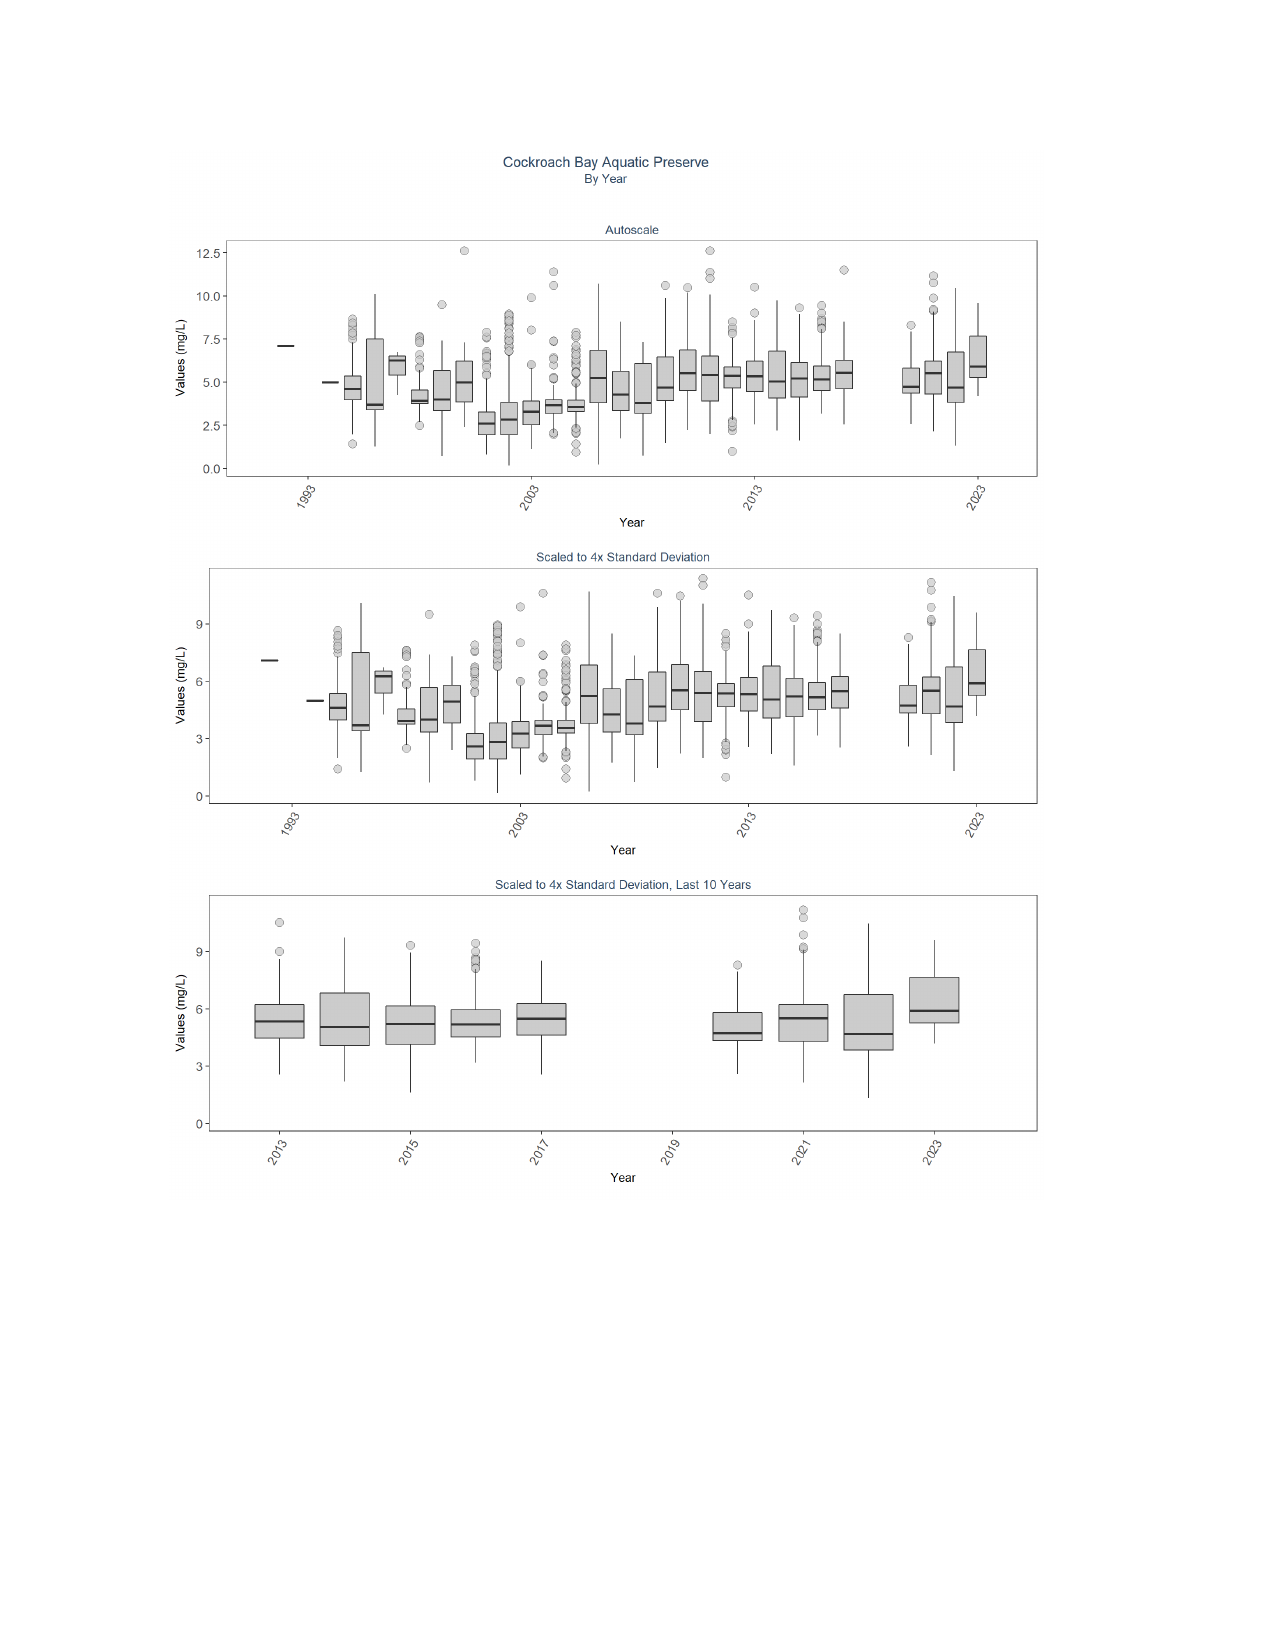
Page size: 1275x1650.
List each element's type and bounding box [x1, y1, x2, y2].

picture [168, 150, 1044, 1200]
